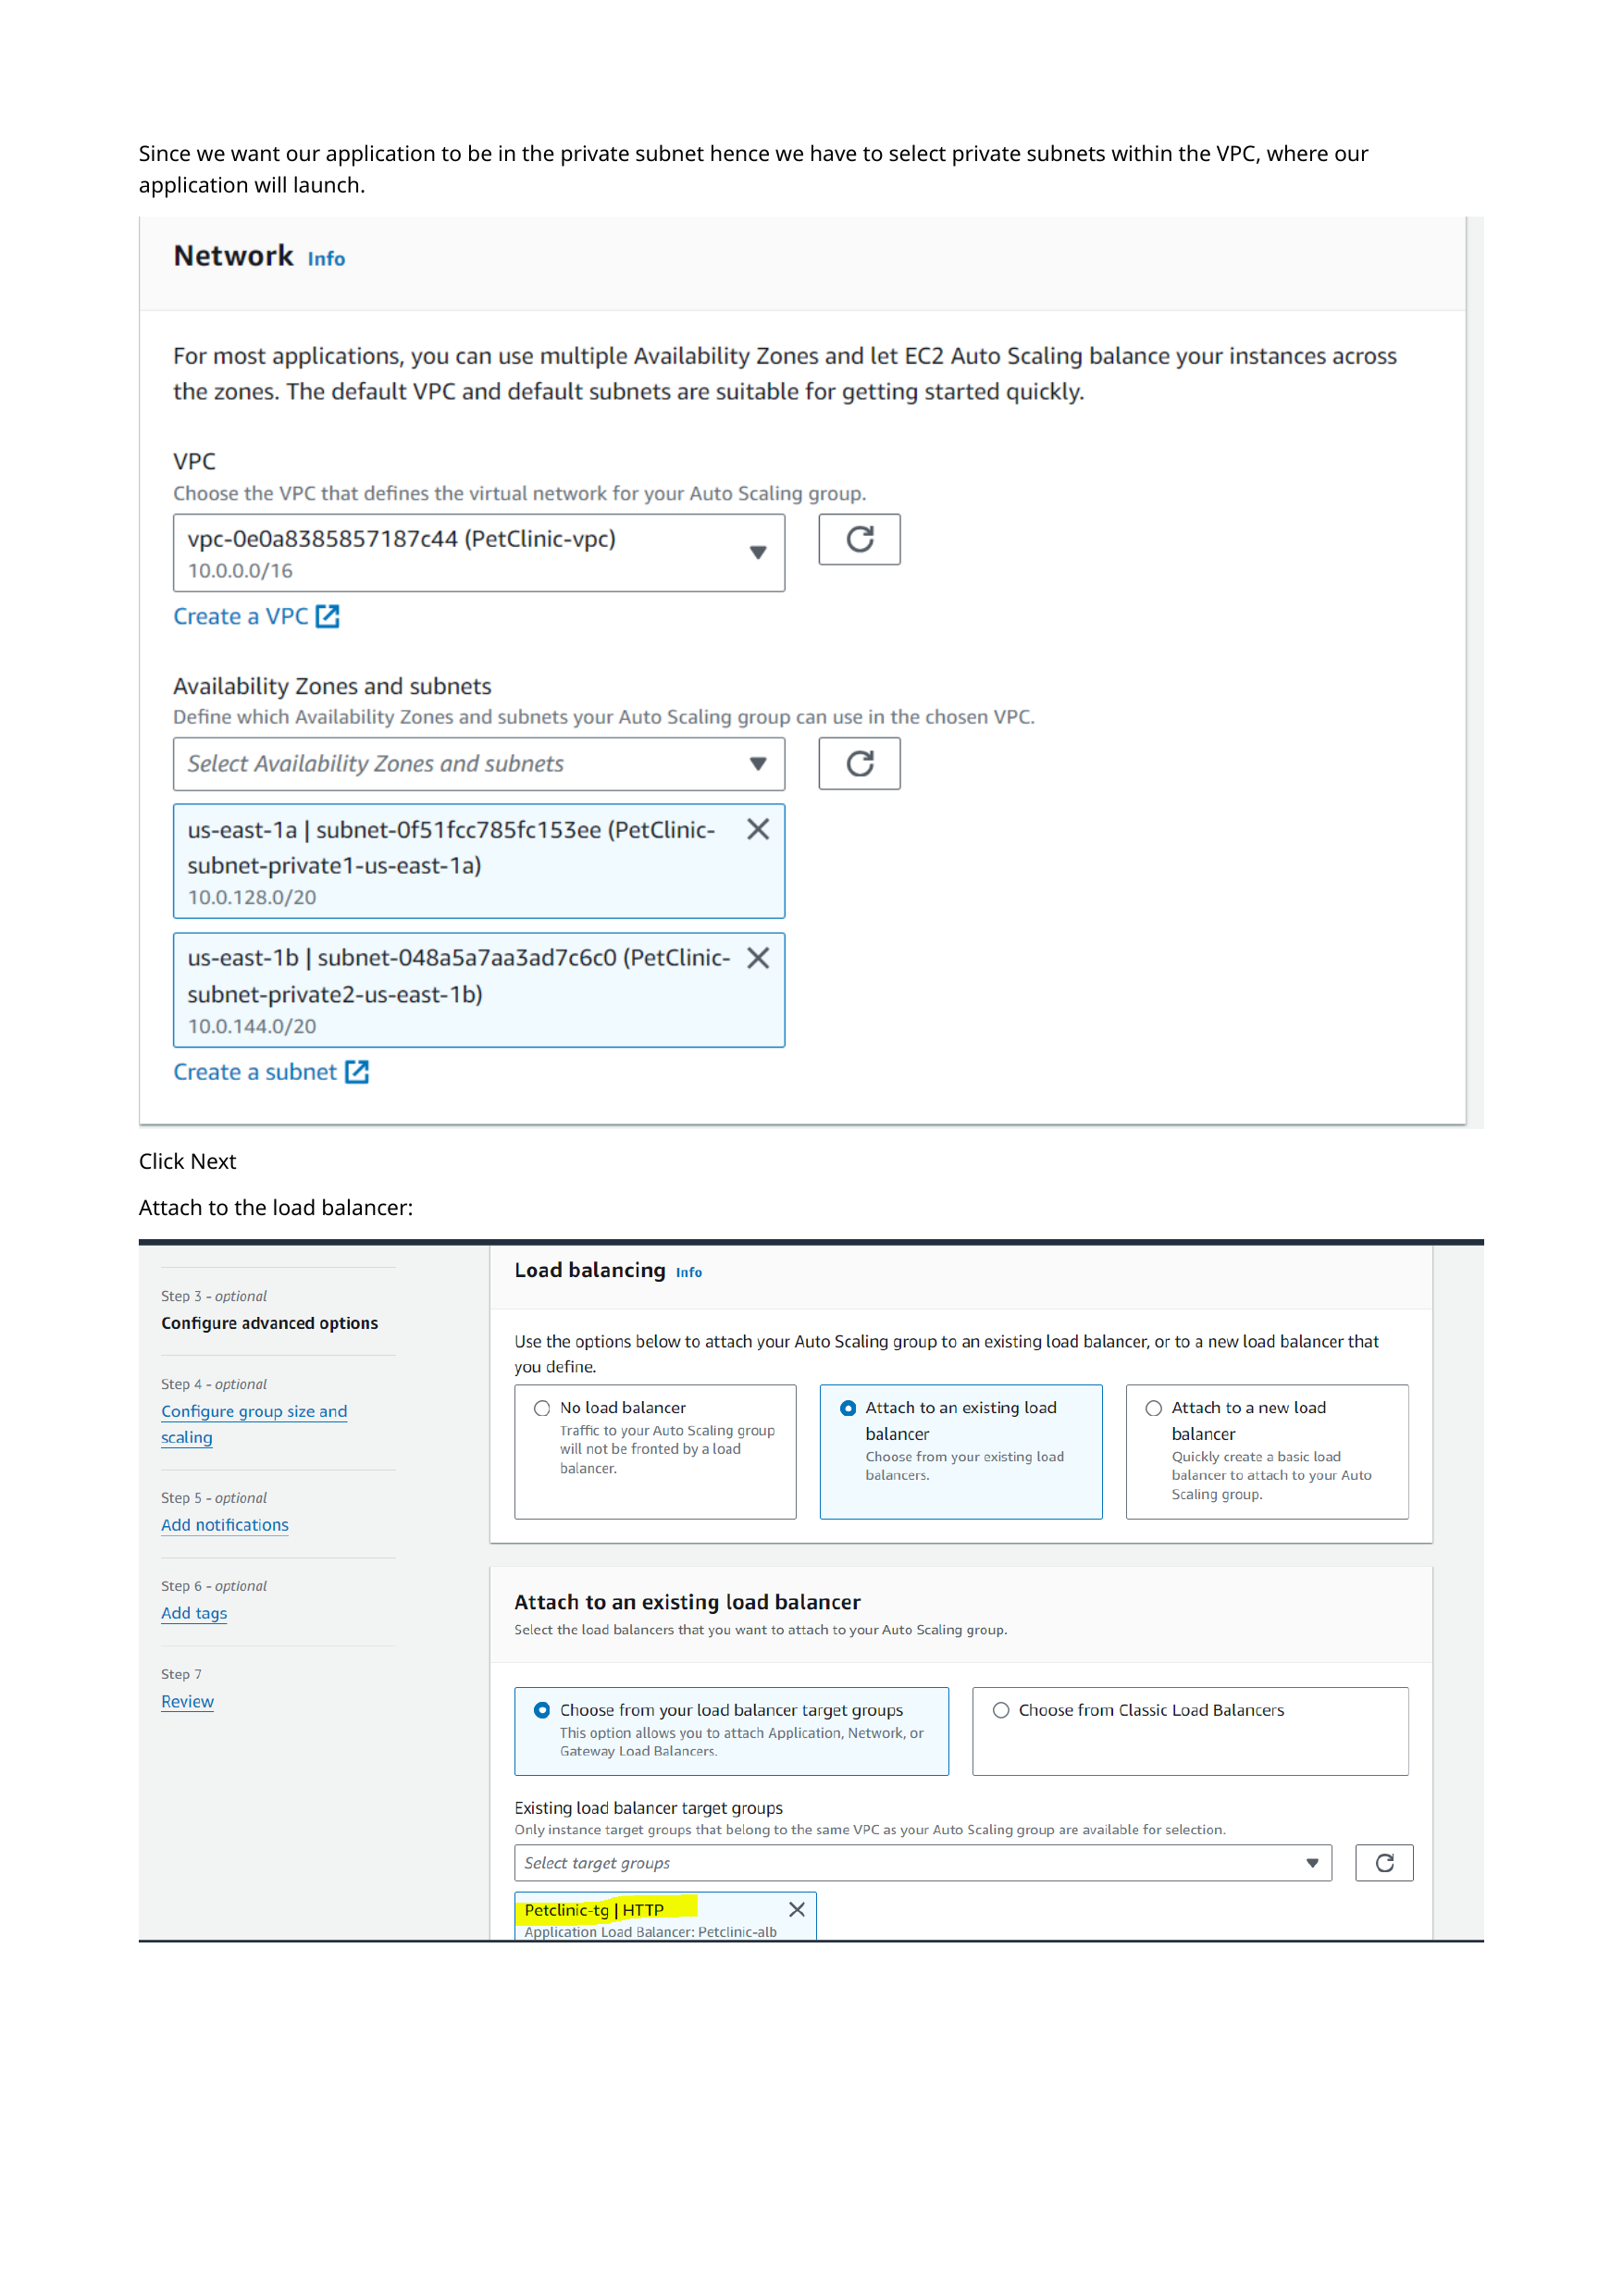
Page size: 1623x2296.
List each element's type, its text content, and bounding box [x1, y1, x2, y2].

text Click Next [139, 1147, 1484, 1175]
picture [139, 1239, 1484, 1942]
text Attach to the load balancer: [139, 1193, 1484, 1222]
picture [139, 217, 1484, 1129]
text Since we want our application to be in the private subnet hence we have to select private subnets within the VPC, where our application will launch. [139, 139, 1484, 199]
